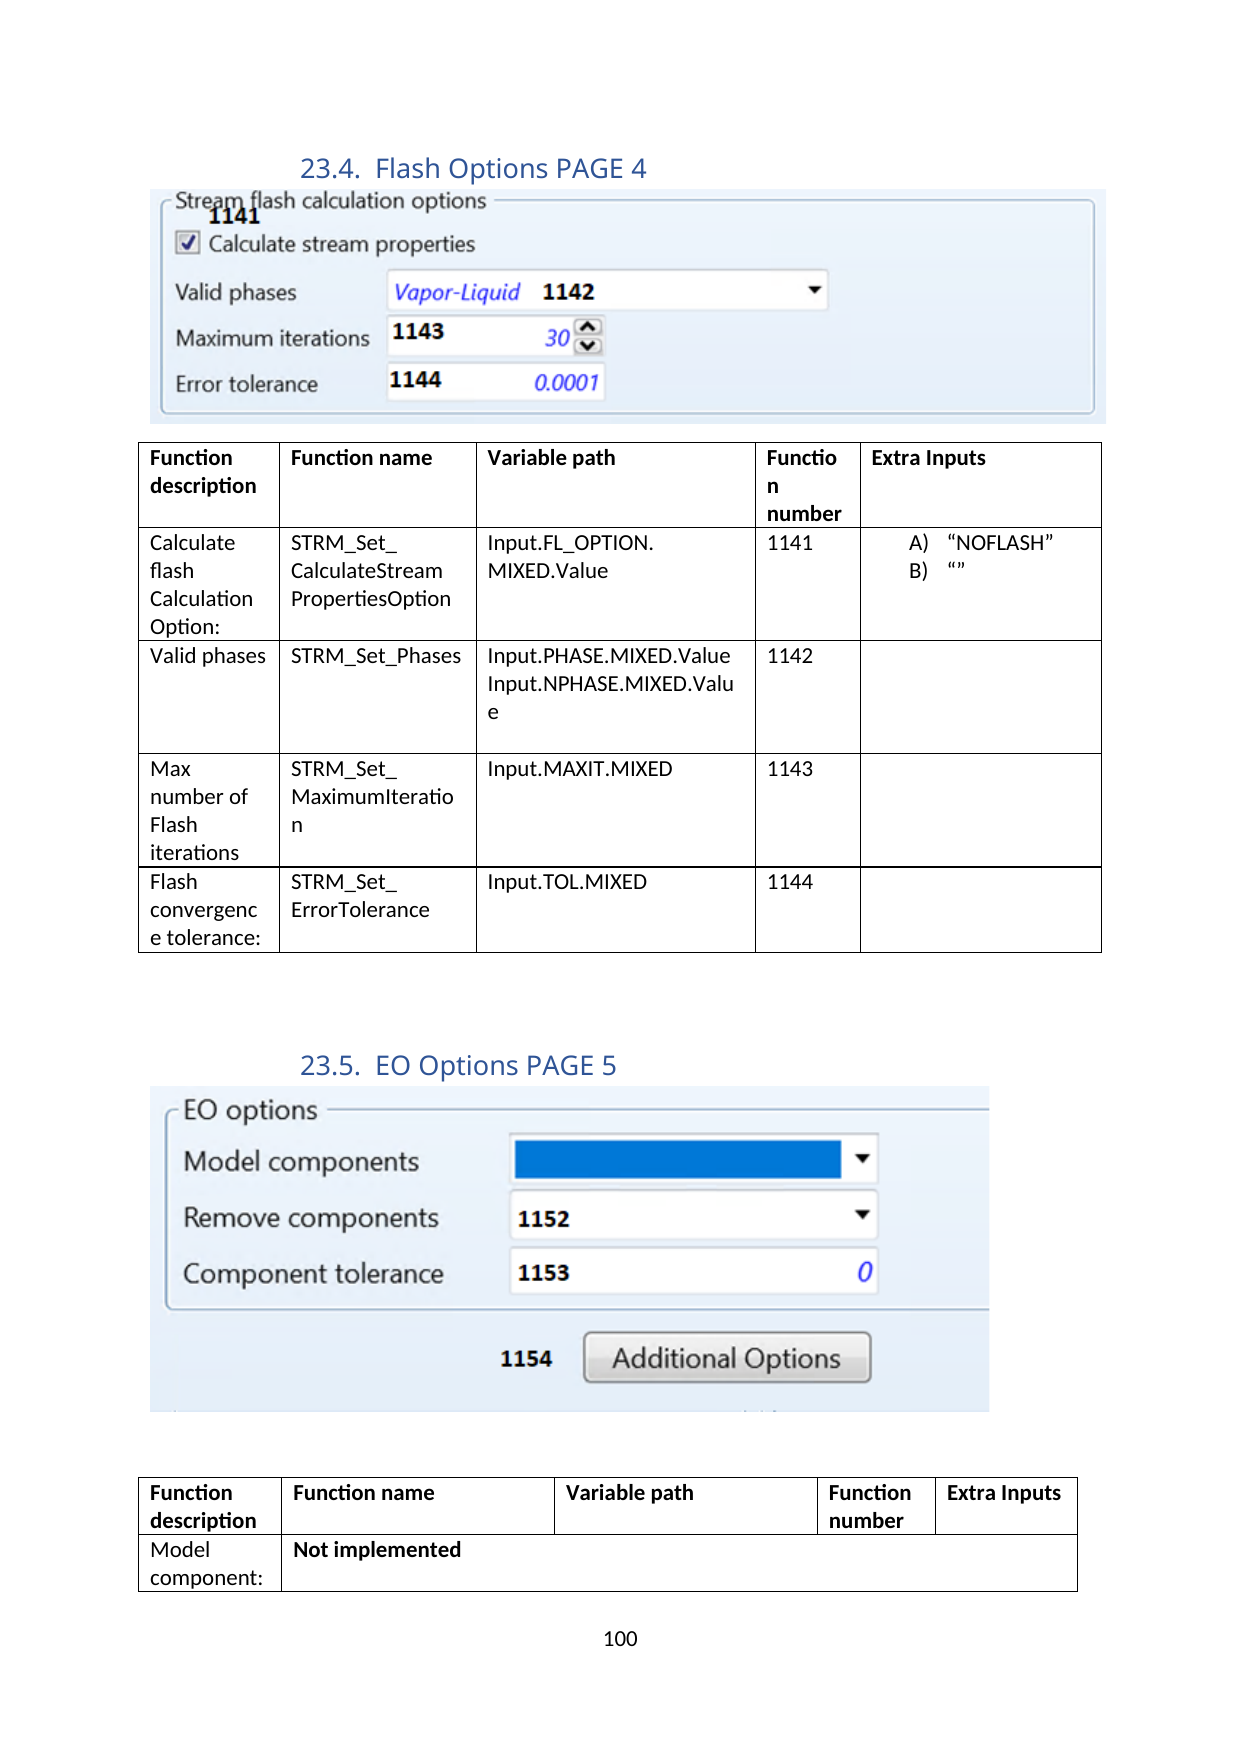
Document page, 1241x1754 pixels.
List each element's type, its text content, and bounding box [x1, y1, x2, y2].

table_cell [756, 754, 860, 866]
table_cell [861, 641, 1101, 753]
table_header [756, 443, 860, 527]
picture [150, 189, 1107, 424]
subtitle EO Options PAGE 5 [300, 1046, 1090, 1083]
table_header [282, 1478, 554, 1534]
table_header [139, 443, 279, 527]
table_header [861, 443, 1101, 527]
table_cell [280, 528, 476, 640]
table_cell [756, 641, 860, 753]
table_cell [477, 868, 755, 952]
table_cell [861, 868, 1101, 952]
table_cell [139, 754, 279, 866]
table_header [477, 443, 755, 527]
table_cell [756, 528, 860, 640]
picture [150, 1086, 990, 1412]
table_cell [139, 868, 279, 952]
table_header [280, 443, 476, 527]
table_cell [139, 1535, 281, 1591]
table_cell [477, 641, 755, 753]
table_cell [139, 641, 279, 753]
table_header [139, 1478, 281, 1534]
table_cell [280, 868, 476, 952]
subtitle Flash Options PAGE 4 [300, 150, 1090, 187]
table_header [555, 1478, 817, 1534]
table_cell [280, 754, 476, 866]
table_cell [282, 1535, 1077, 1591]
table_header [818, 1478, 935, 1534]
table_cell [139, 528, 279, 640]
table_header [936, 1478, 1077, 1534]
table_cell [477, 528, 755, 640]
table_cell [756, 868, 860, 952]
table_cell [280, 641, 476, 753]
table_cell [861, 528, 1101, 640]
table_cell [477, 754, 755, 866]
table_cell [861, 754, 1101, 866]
